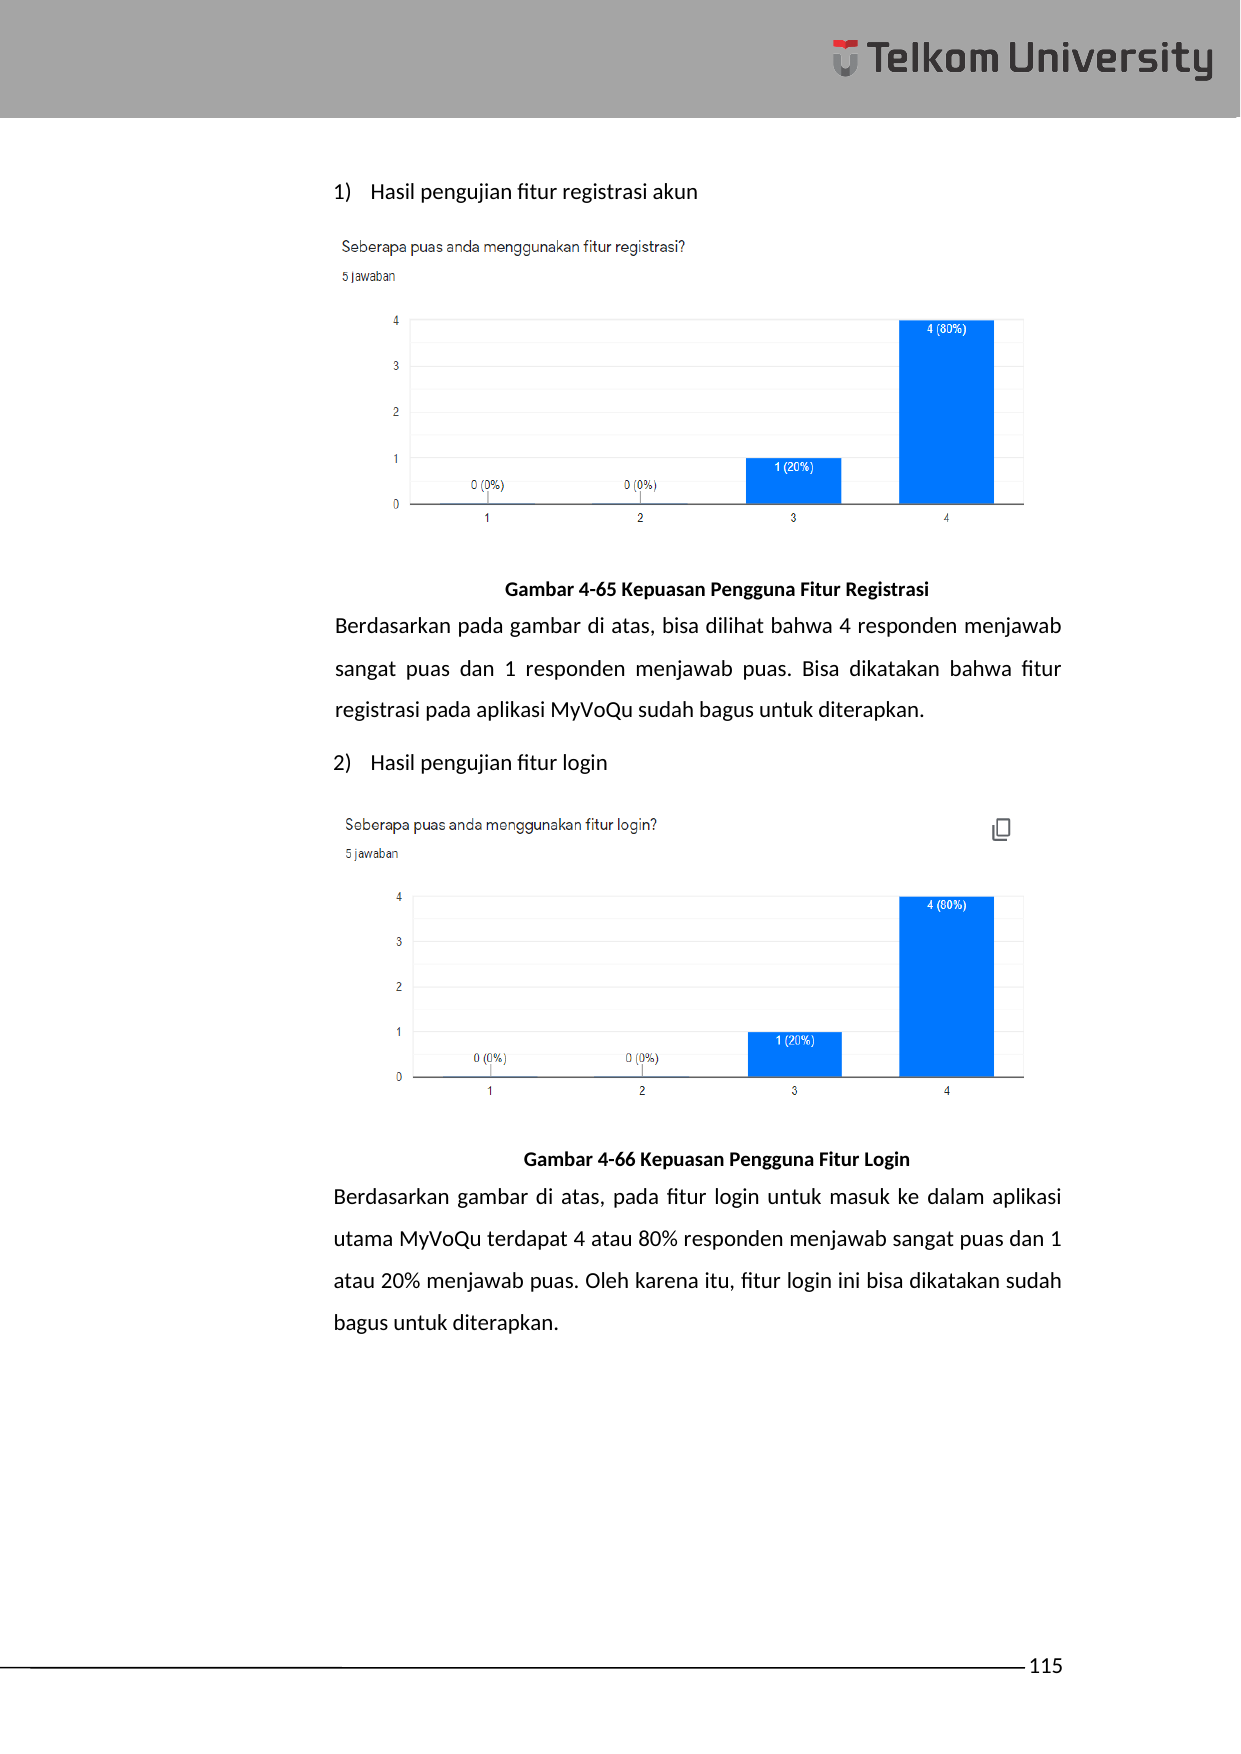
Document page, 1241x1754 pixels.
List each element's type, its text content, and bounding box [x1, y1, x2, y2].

text Berdasarkan gambar di atas, pada fitur login untuk masuk ke dalam aplikasi utama MyVoQu terdapat 4 atau 80% responden menjawab sangat puas dan 1 atau 20% menjawab puas. Oleh karena itu, fitur login ini bisa dikatakan sudah bagus untuk diterapkan. [333, 1182, 1063, 1336]
picture [332, 800, 1029, 1123]
list Hasil pengujian fitur registrasi akun [333, 177, 1063, 205]
list Hasil pengujian fitur login [333, 748, 1063, 776]
picture [833, 40, 1213, 81]
text Berdasarkan pada gambar di atas, bisa dilihat bahwa 4 responden menjawab sangat puas dan 1 responden menjawab puas. Bisa dikatakan bahwa fitur registrasi pada aplikasi MyVoQu sudah bagus untuk diterapkan. [335, 612, 1063, 724]
picture [332, 229, 1029, 552]
